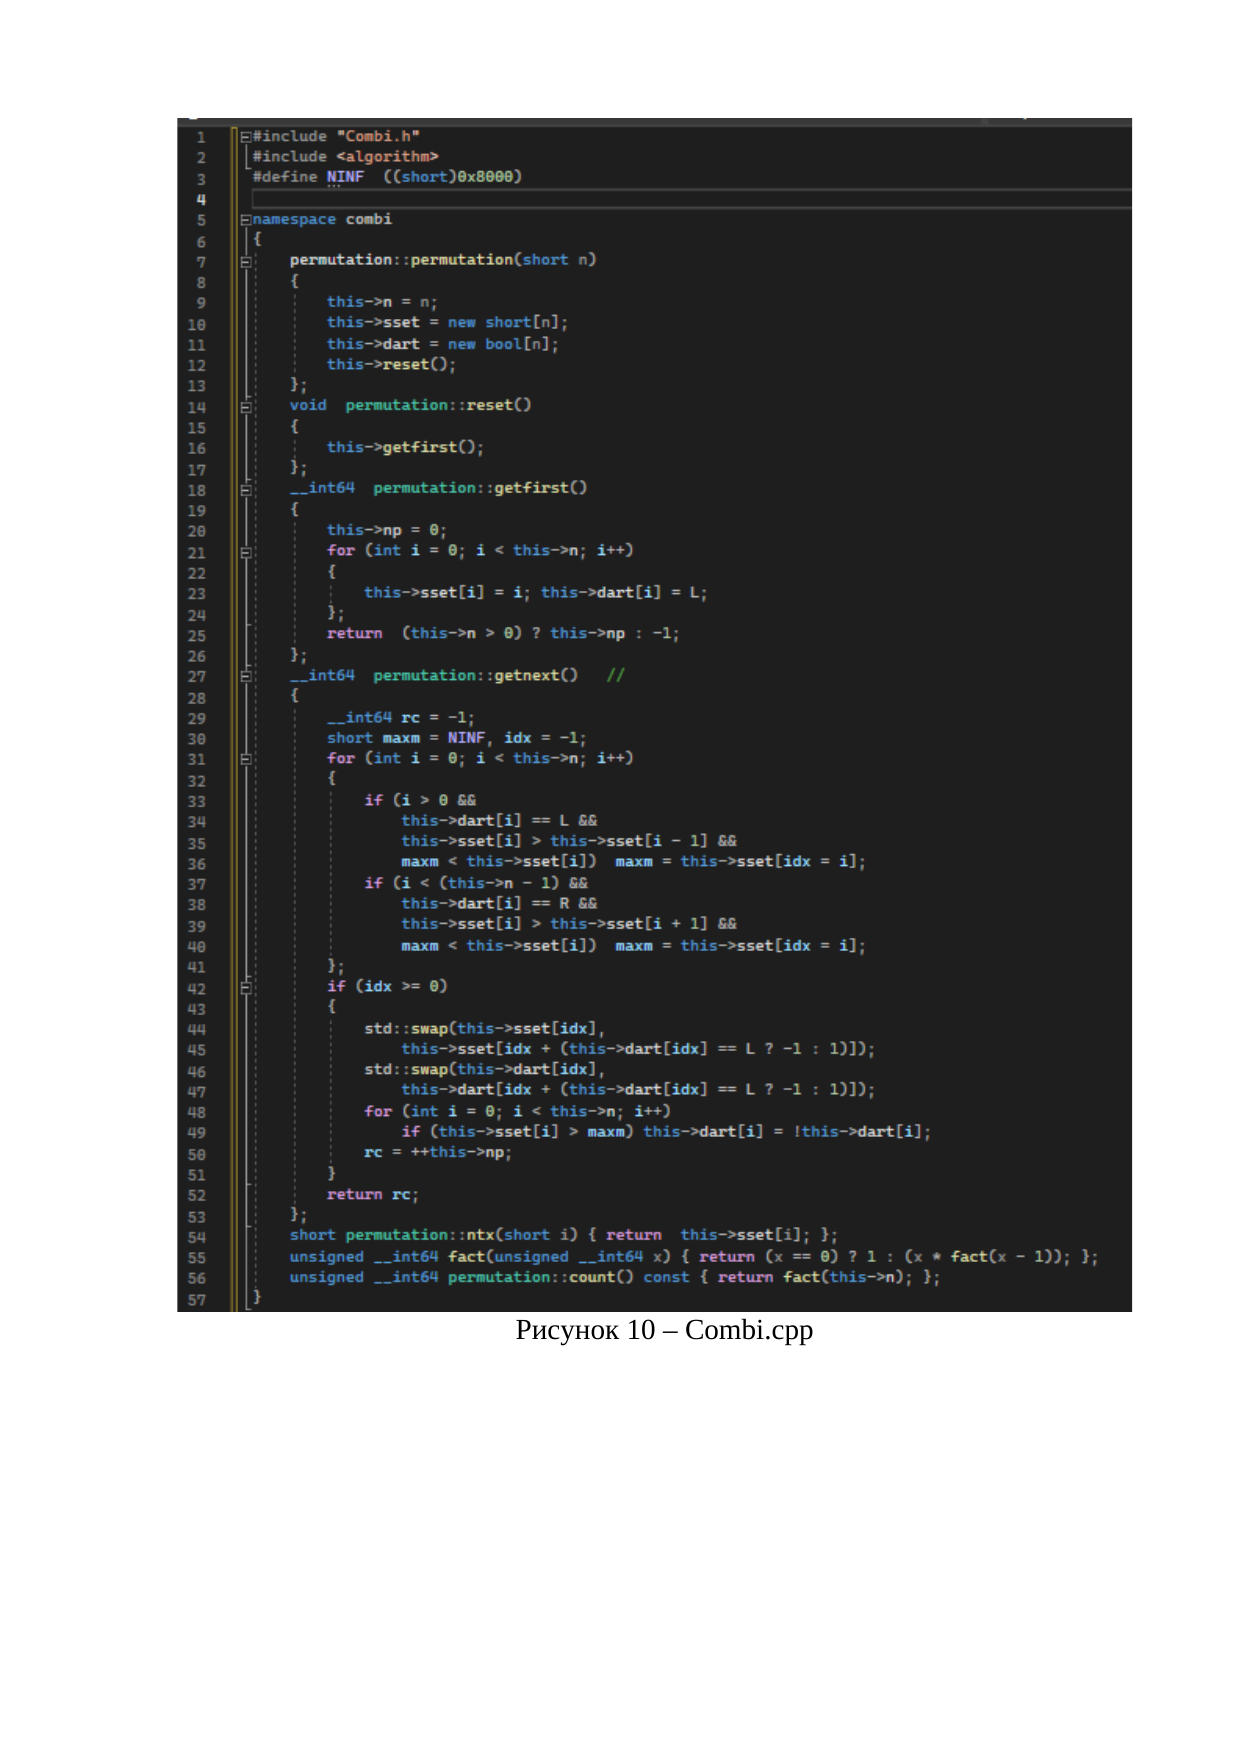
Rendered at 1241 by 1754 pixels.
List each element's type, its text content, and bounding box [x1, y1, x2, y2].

text Рисунок 10 – Combi.cpp [177, 1312, 1152, 1345]
picture [177, 118, 1133, 1312]
